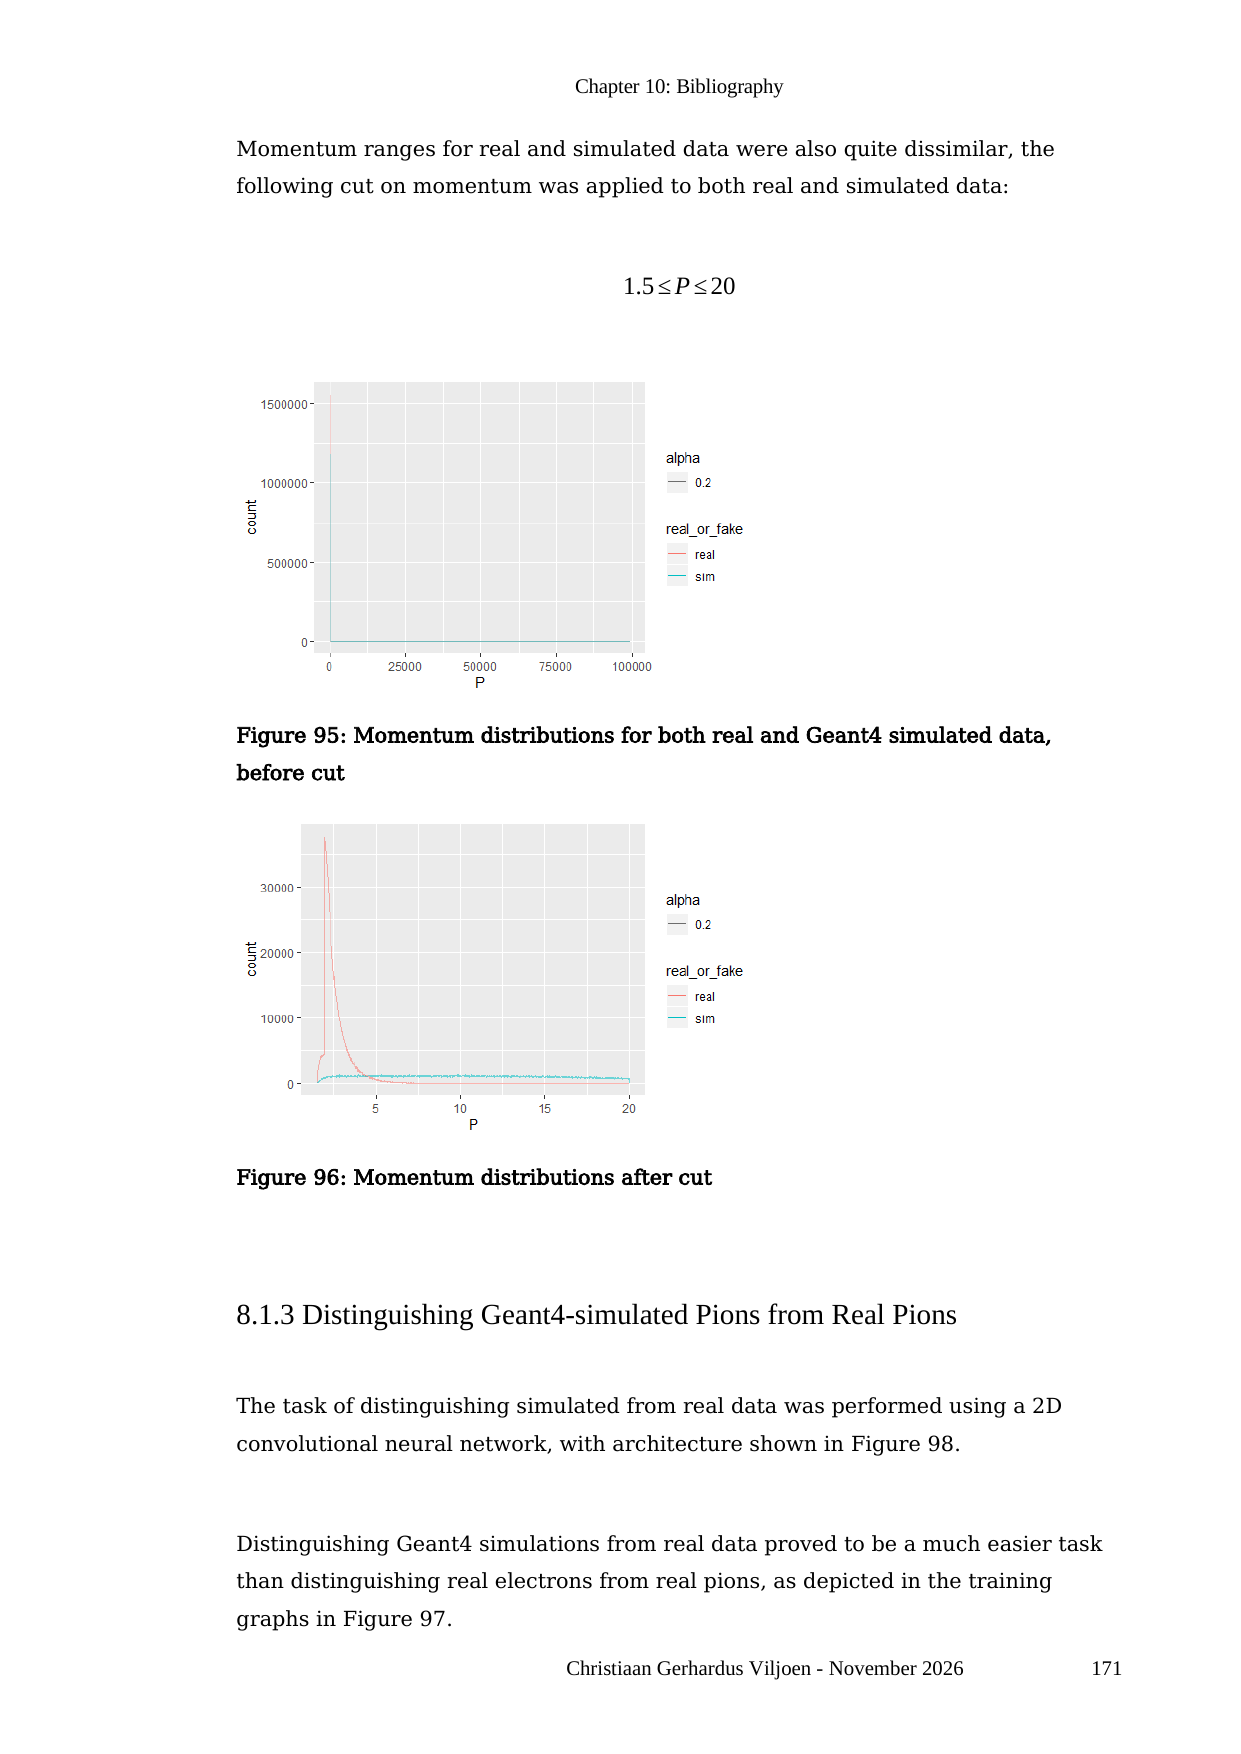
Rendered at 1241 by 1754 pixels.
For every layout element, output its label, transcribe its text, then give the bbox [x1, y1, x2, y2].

picture [236, 817, 757, 1139]
picture [236, 375, 757, 697]
subtitle Distinguishing Geant4-simulated Pions from Real Pions [236, 1297, 1122, 1331]
text Figure : Momentum distributions for both real and Geant4 simulated data, before cut [236, 722, 1122, 784]
text Momentum ranges for real and simulated data were also quite dissimilar, the following cut on momentum was applied to both real and simulated data: [236, 135, 1122, 198]
text Figure : Momentum distributions after cut [236, 1164, 1122, 1189]
